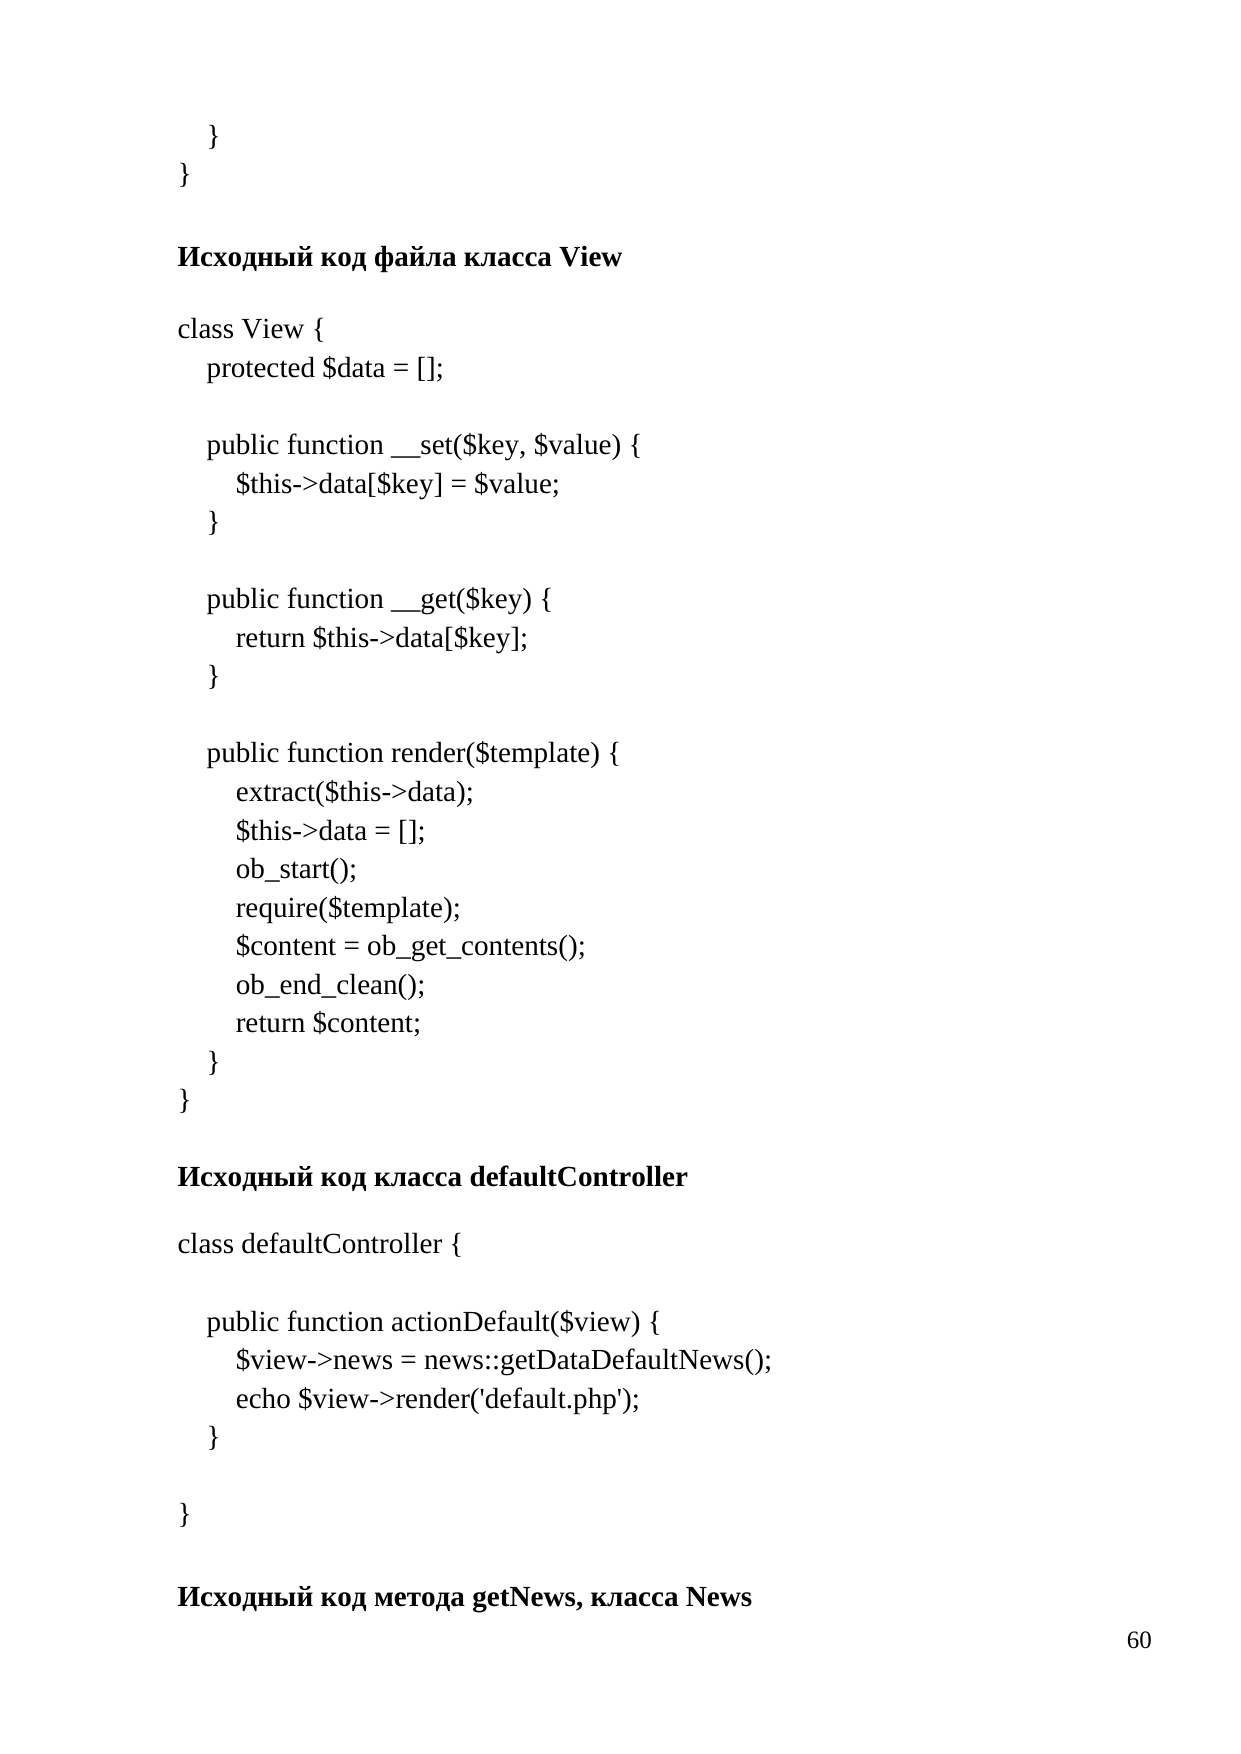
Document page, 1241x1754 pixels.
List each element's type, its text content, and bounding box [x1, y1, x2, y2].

text class defaultController { public function actionDefault($view) { $view->news = news::getDataDefaultNews(); echo $view->render('default.php'); } } [177, 1198, 1152, 1530]
text Исходный код файла класса View [177, 239, 1152, 273]
text class View { protected $data = []; public function __set($key, $value) { $this->data[$key] = $value; } public function __get($key) { return $this->data[$key]; } public function render($template) { extract($this->data); $this->data = []; ob_start(); require($template); $content = ob_get_contents(); ob_end_clean(); return $content; } } [177, 278, 1152, 1116]
text Исходный код класса defaultController [177, 1159, 1152, 1193]
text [177, 118, 1152, 190]
list Исходный код метода getNews, класса News [177, 1579, 1152, 1613]
